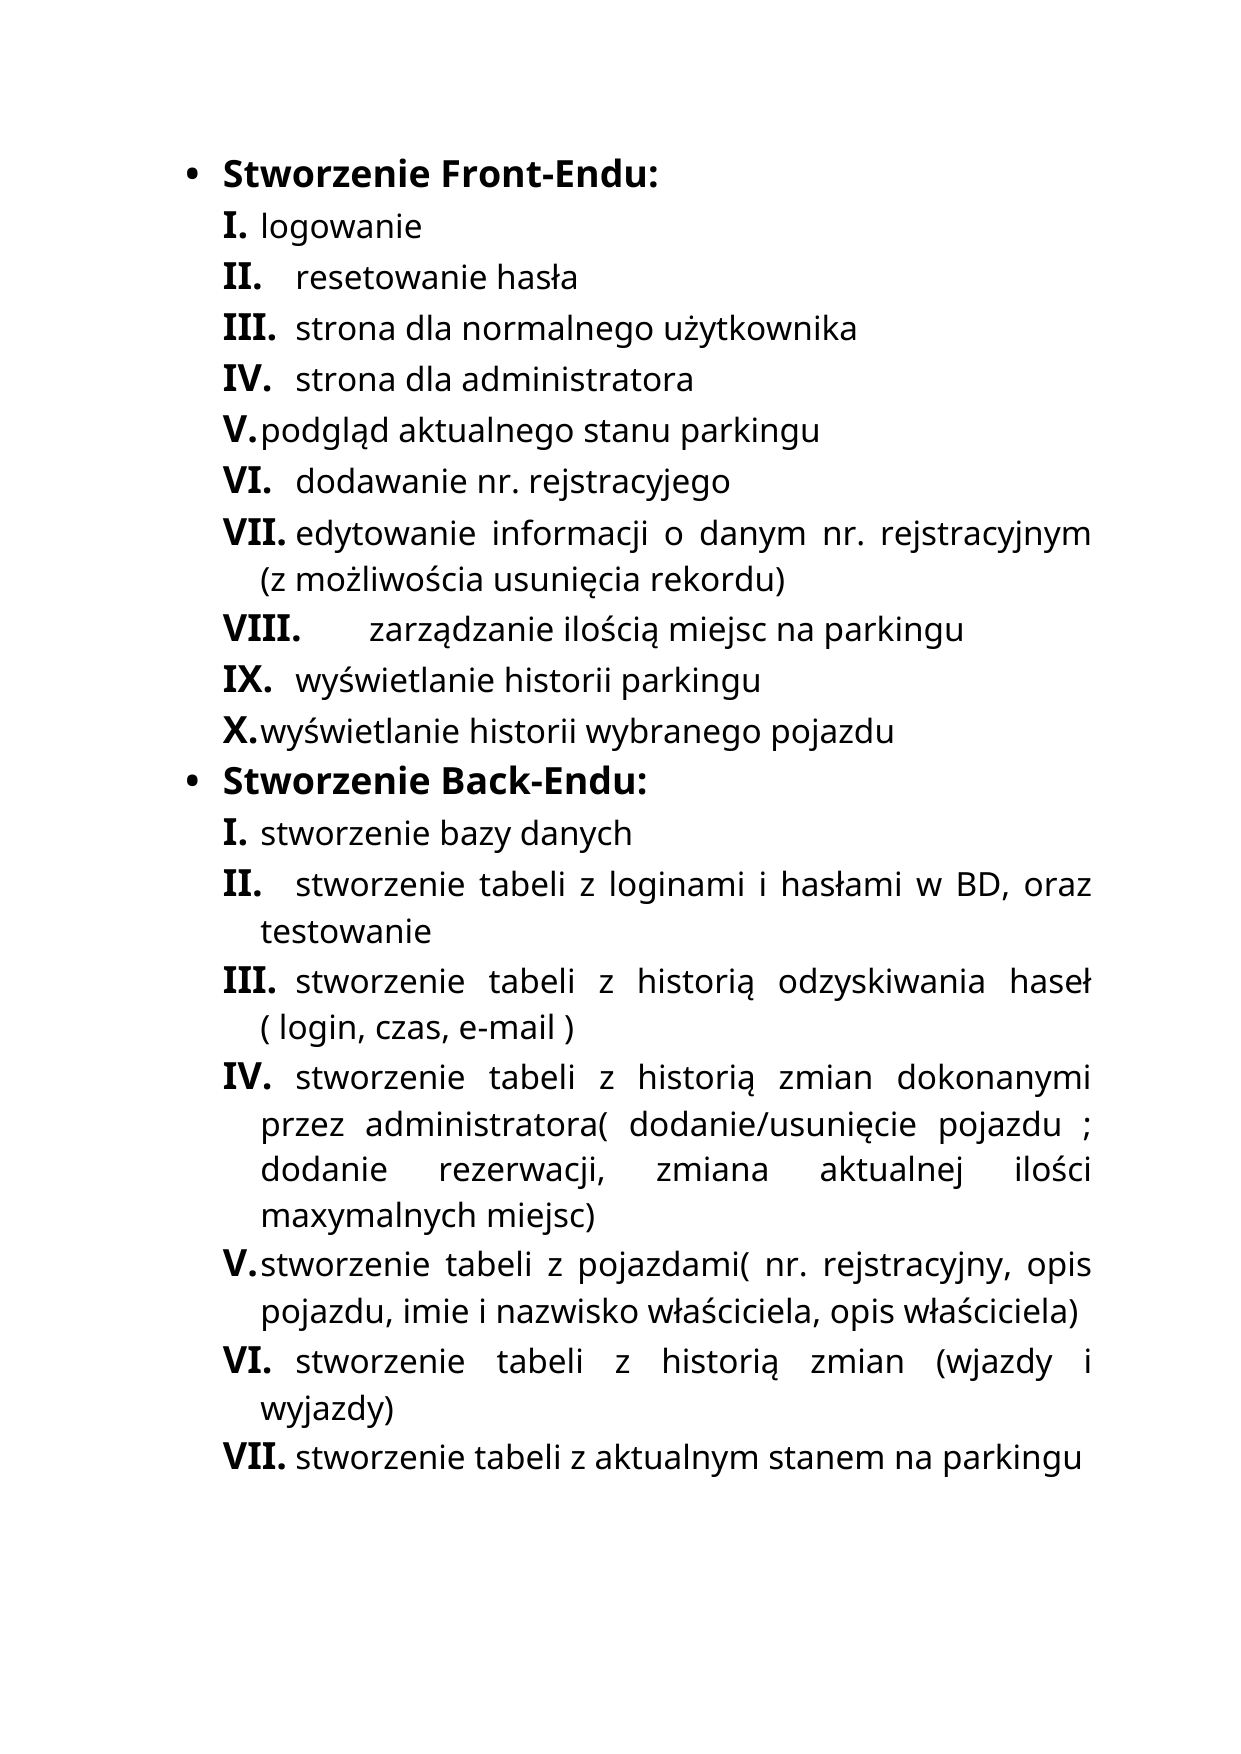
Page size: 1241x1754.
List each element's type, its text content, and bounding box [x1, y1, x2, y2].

list stworzenie tabeli z historią odzyskiwania haseł ( login, czas, e-mail ) [223, 953, 1093, 1049]
list podgląd aktualnego stanu parkingu [223, 403, 1093, 454]
list stworzenie tabeli z pojazdami( nr. rejstracyjny, opis pojazdu, imie i nazwisko właściciela, opis właściciela) [223, 1237, 1093, 1333]
list wyświetlanie historii parkingu [223, 652, 1093, 703]
list stworzenie tabeli z historią zmian (wjazdy i wyjazdy) [223, 1333, 1093, 1430]
list wyświetlanie historii wybranego pojazdu [223, 703, 1093, 754]
list zarządzanie ilością miejsc na parkingu [223, 601, 1093, 652]
list logowanie [223, 199, 1093, 250]
list edytowanie informacji o danym nr. rejstracyjnym (z możliwościa usunięcia rekordu) [223, 505, 1093, 601]
list stworzenie bazy danych [223, 806, 1093, 857]
list resetowanie hasła [223, 250, 1093, 301]
list Stworzenie Back-Endu: [185, 754, 1093, 806]
list strona dla normalnego użytkownika [223, 301, 1093, 352]
list dodawanie nr. rejstracyjego [223, 454, 1093, 505]
list Stworzenie Front-Endu: [185, 148, 1093, 199]
list stworzenie tabeli z historią zmian dokonanymi przez administratora( dodanie/usunięcie pojazdu ; dodanie rezerwacji, zmiana aktualnej ilości maxymalnych miejsc) [223, 1049, 1093, 1237]
list stworzenie tabeli z aktualnym stanem na parkingu [223, 1430, 1093, 1481]
list strona dla administratora [223, 352, 1093, 403]
list stworzenie tabeli z loginami i hasłami w BD, oraz testowanie [223, 857, 1093, 953]
